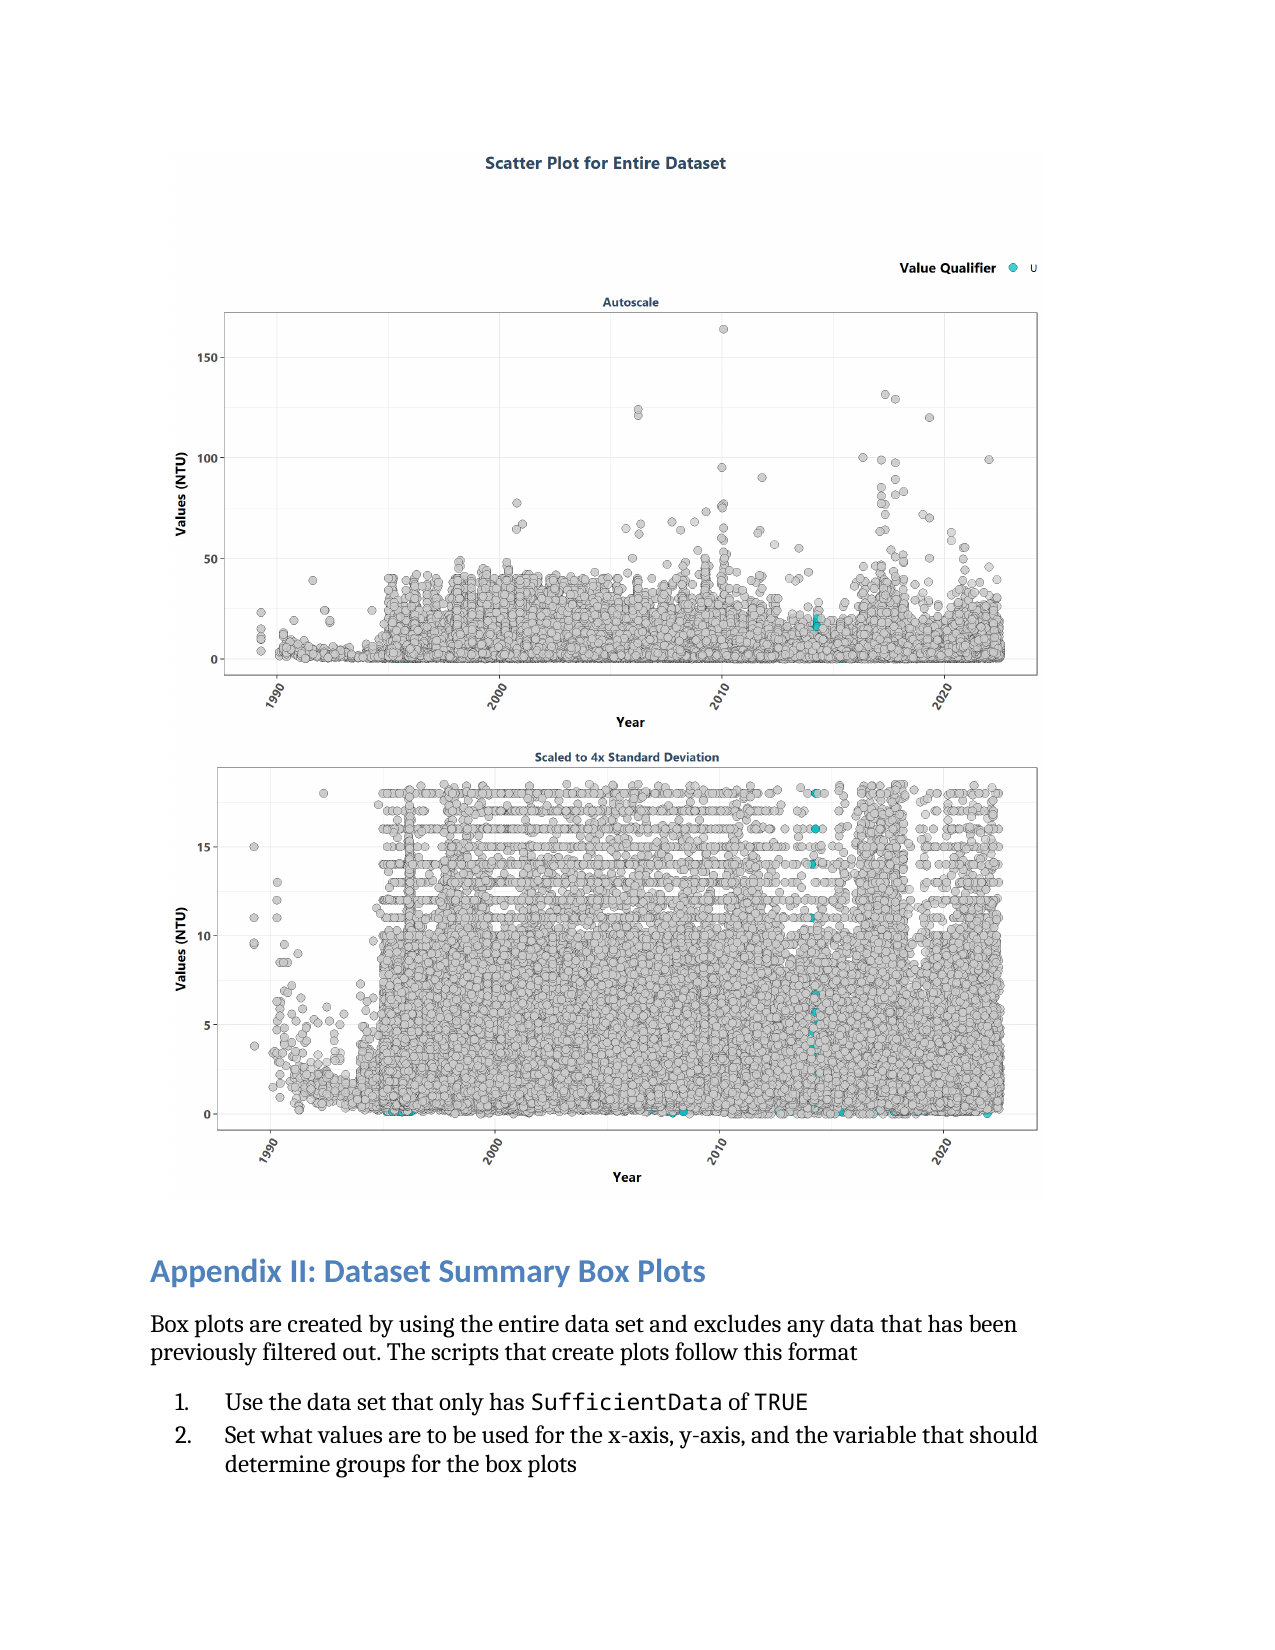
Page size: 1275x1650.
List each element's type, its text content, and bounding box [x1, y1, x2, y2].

list Set what values are to be used for the x-axis, y-axis, and the variable that should determine groups for the box plots [175, 1421, 1125, 1478]
subtitle Appendix II: Dataset Summary Box Plots [150, 1250, 1125, 1291]
list Use the data set that only has SufficientData of TRUE [175, 1386, 1125, 1417]
picture [168, 150, 1044, 1200]
text Box plots are created by using the entire data set and excludes any data that has been previously filtered out. The scripts that create plots follow this format [150, 1309, 1125, 1367]
